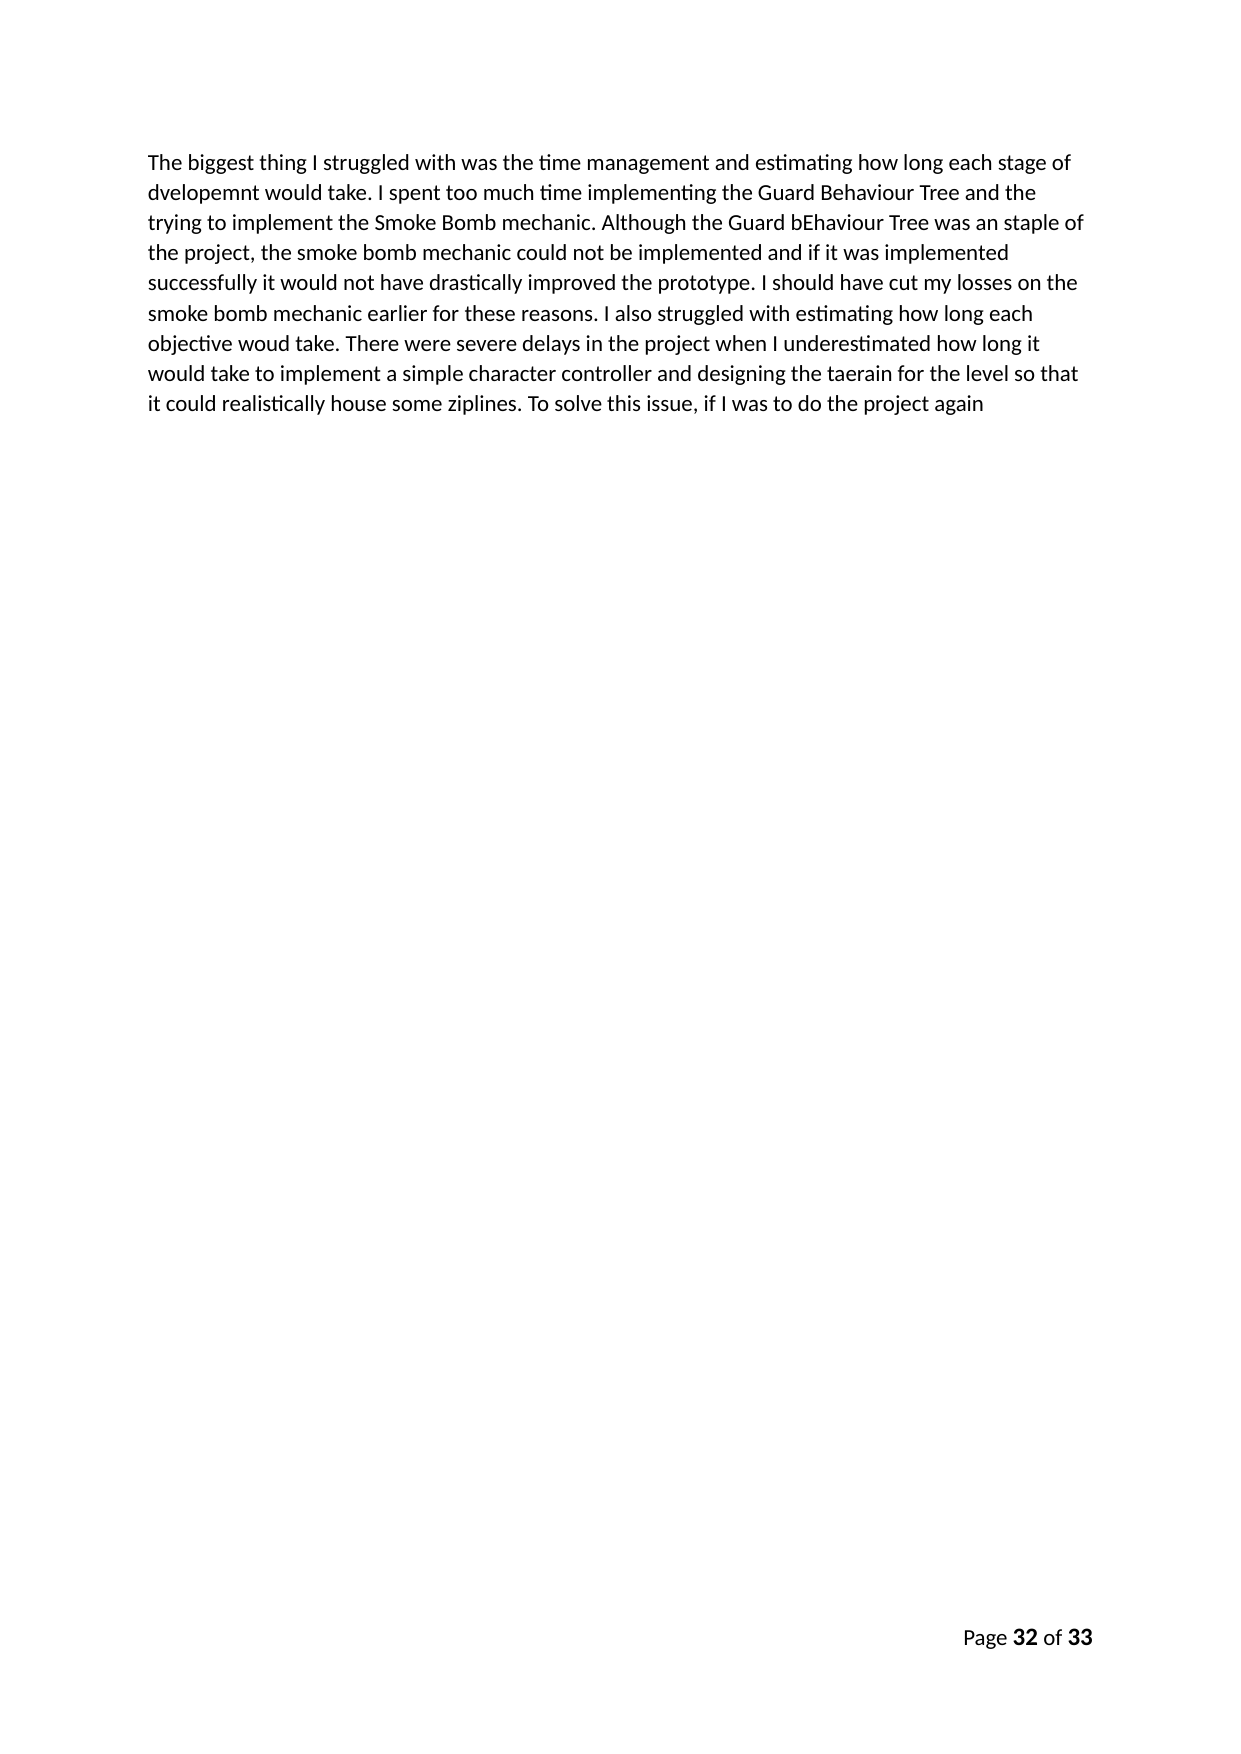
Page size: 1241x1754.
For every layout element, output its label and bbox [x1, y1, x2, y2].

text [148, 148, 1092, 417]
